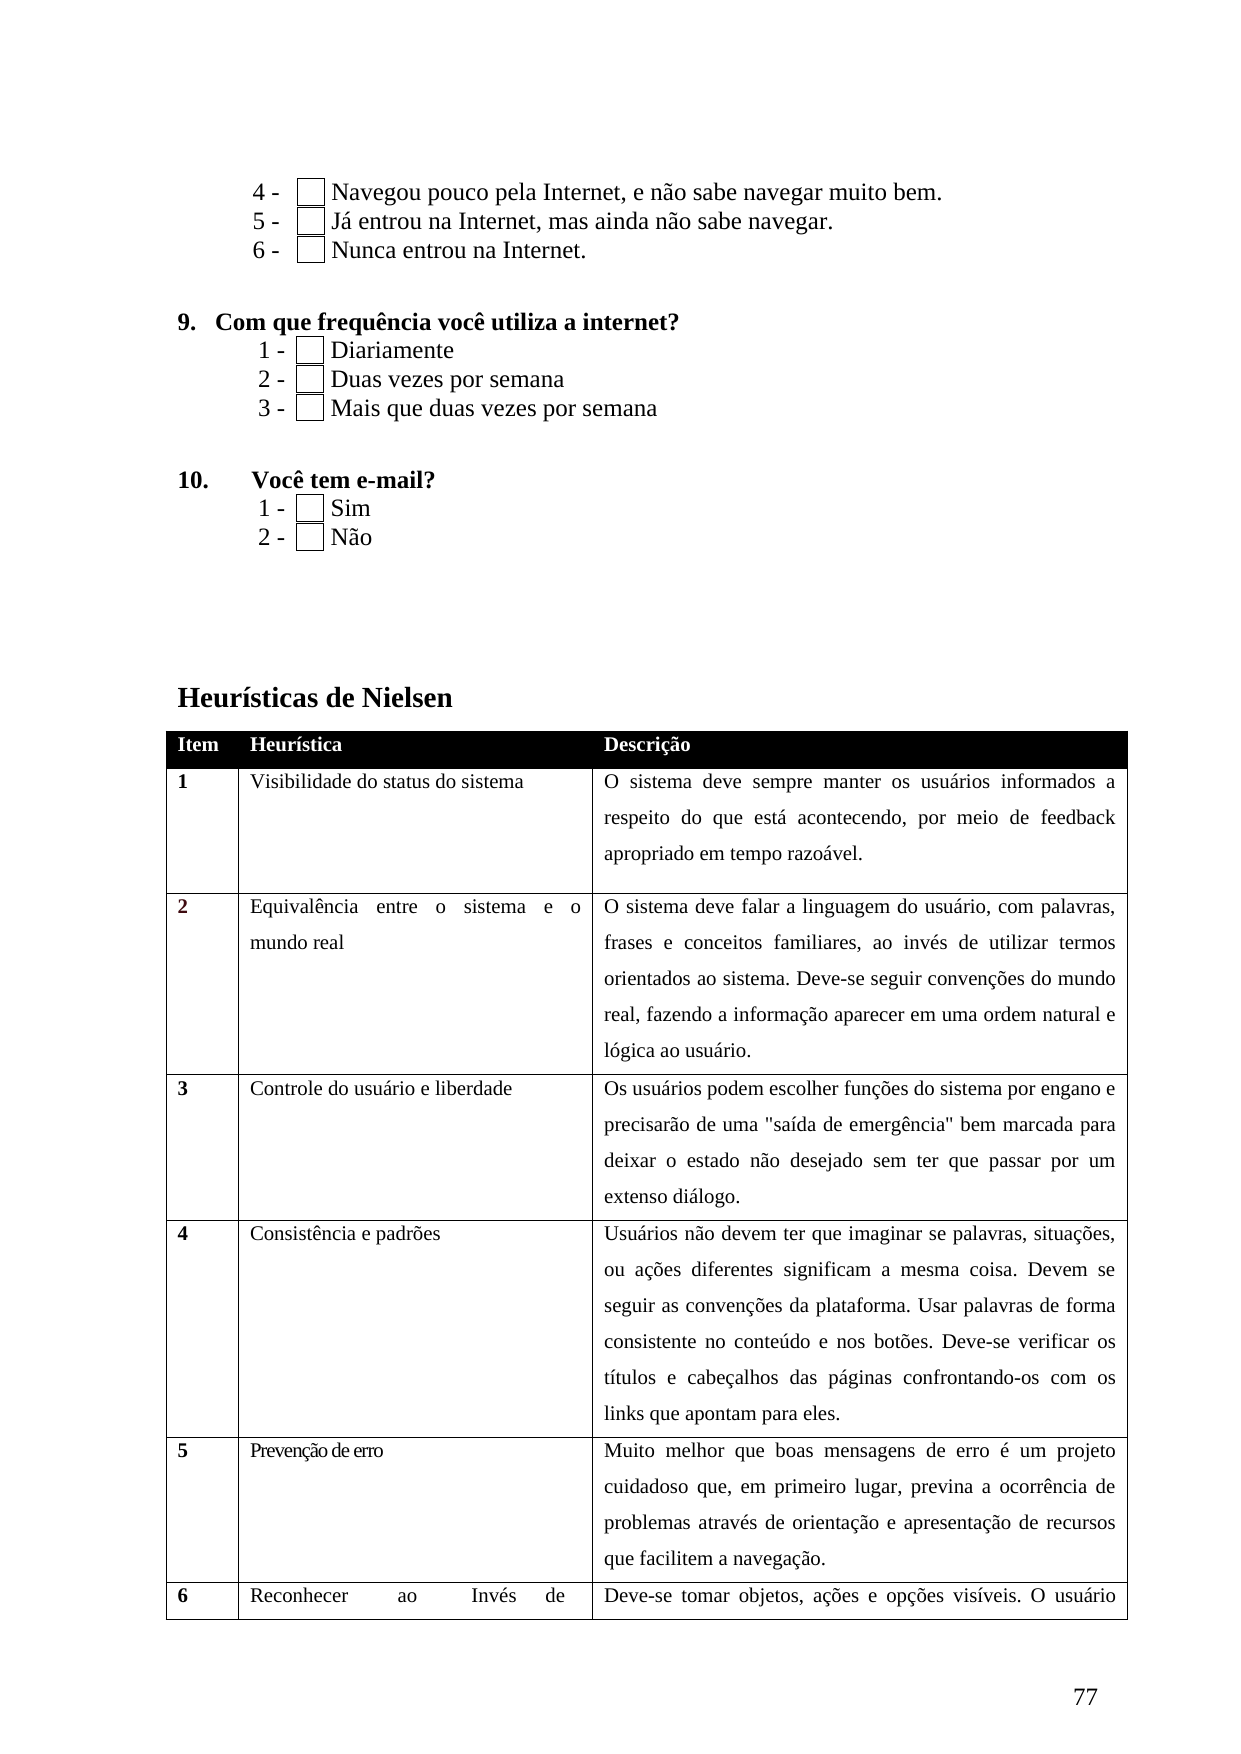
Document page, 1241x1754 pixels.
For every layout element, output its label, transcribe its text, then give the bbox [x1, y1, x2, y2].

list Com que frequência você utiliza a internet? [177, 307, 1122, 335]
table_cell O sistema deve falar a linguagem do usuário, com palavras, frases e conceitos familiares, ao invés de utilizar termos orientados ao sistema. Deve-se seguir convenções do mundo real, fazendo a informação aparecer em uma ordem natural e lógica ao usuário. [593, 894, 1127, 1074]
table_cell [593, 1583, 1127, 1619]
table_cell O sistema deve sempre manter os usuários informados a respeito do que está acontecendo, por meio de feedback apropriado em tempo razoável. [593, 769, 1127, 893]
table_cell Os usuários podem escolher funções do sistema por engano e precisarão de uma "saída de emergência" bem marcada para deixar o estado não desejado sem ter que passar por um extenso diálogo. [593, 1075, 1127, 1219]
table_header Heurística [239, 732, 592, 768]
list Sim [258, 493, 1122, 522]
table_cell 6 [167, 1583, 238, 1619]
list Mais que duas vezes por semana [258, 393, 1122, 422]
table_cell Usuários não devem ter que imaginar se palavras, situações, ou ações diferentes significam a mesma coisa. Devem se seguir as convenções da plataforma. Usar palavras de forma consistente no conteúdo e nos botões. Deve-se verificar os títulos e cabeçalhos das páginas confrontando-os com os links que apontam para eles. [593, 1221, 1127, 1437]
list Não [258, 522, 1122, 551]
table_cell Controle do usuário e liberdade [239, 1075, 592, 1219]
table_cell Equivalência entre o sistema e o mundo real [239, 894, 592, 1074]
table_cell 1 [167, 769, 238, 893]
list Navegou pouco pela Internet, e não sabe navegar muito bem. [252, 177, 1122, 206]
list Você tem e-mail? [177, 465, 1122, 493]
table_cell Visibilidade do status do sistema [239, 769, 592, 893]
list Já entrou na Internet, mas ainda não sabe navegar. [252, 206, 1122, 235]
list Nunca entrou na Internet. [252, 235, 1122, 263]
table_cell Muito melhor que boas mensagens de erro é um projeto cuidadoso que, em primeiro lugar, previna a ocorrência de problemas através de orientação e apresentação de recursos que facilitem a navegação. [593, 1438, 1127, 1582]
text Heurísticas de Nielsen [177, 680, 1122, 714]
table_header Descrição [593, 732, 1127, 768]
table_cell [239, 1583, 592, 1619]
table_cell 3 [167, 1075, 238, 1219]
table_cell 4 [167, 1221, 238, 1437]
table_cell 5 [167, 1438, 238, 1582]
table_header Item [167, 732, 238, 768]
table_cell Prevenção de erro [239, 1438, 592, 1582]
list Diariamente [258, 335, 1122, 364]
table_cell Consistência e padrões [239, 1221, 592, 1437]
list Duas vezes por semana [258, 364, 1122, 393]
table_cell 2 [167, 894, 238, 1074]
